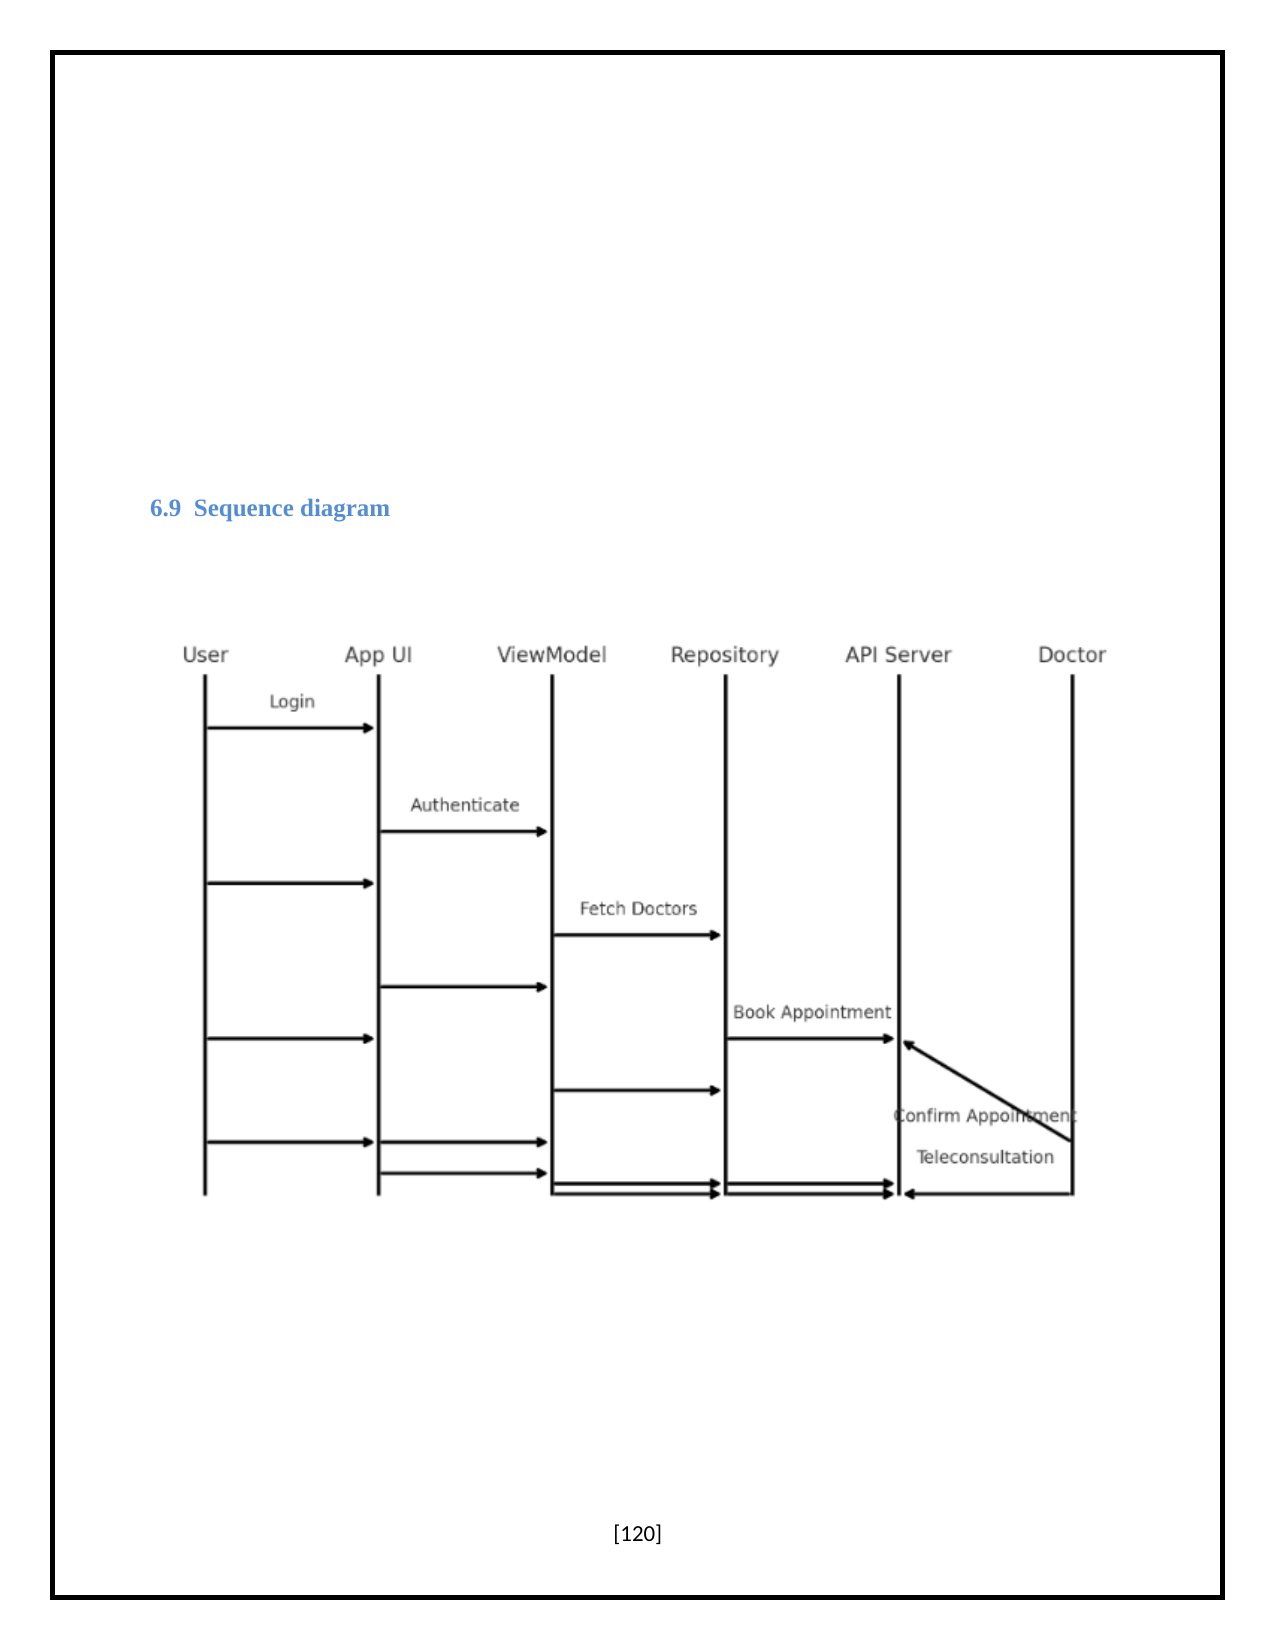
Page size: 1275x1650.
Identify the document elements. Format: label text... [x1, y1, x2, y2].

picture [150, 634, 1125, 1225]
list Sequence diagram [150, 493, 1125, 522]
